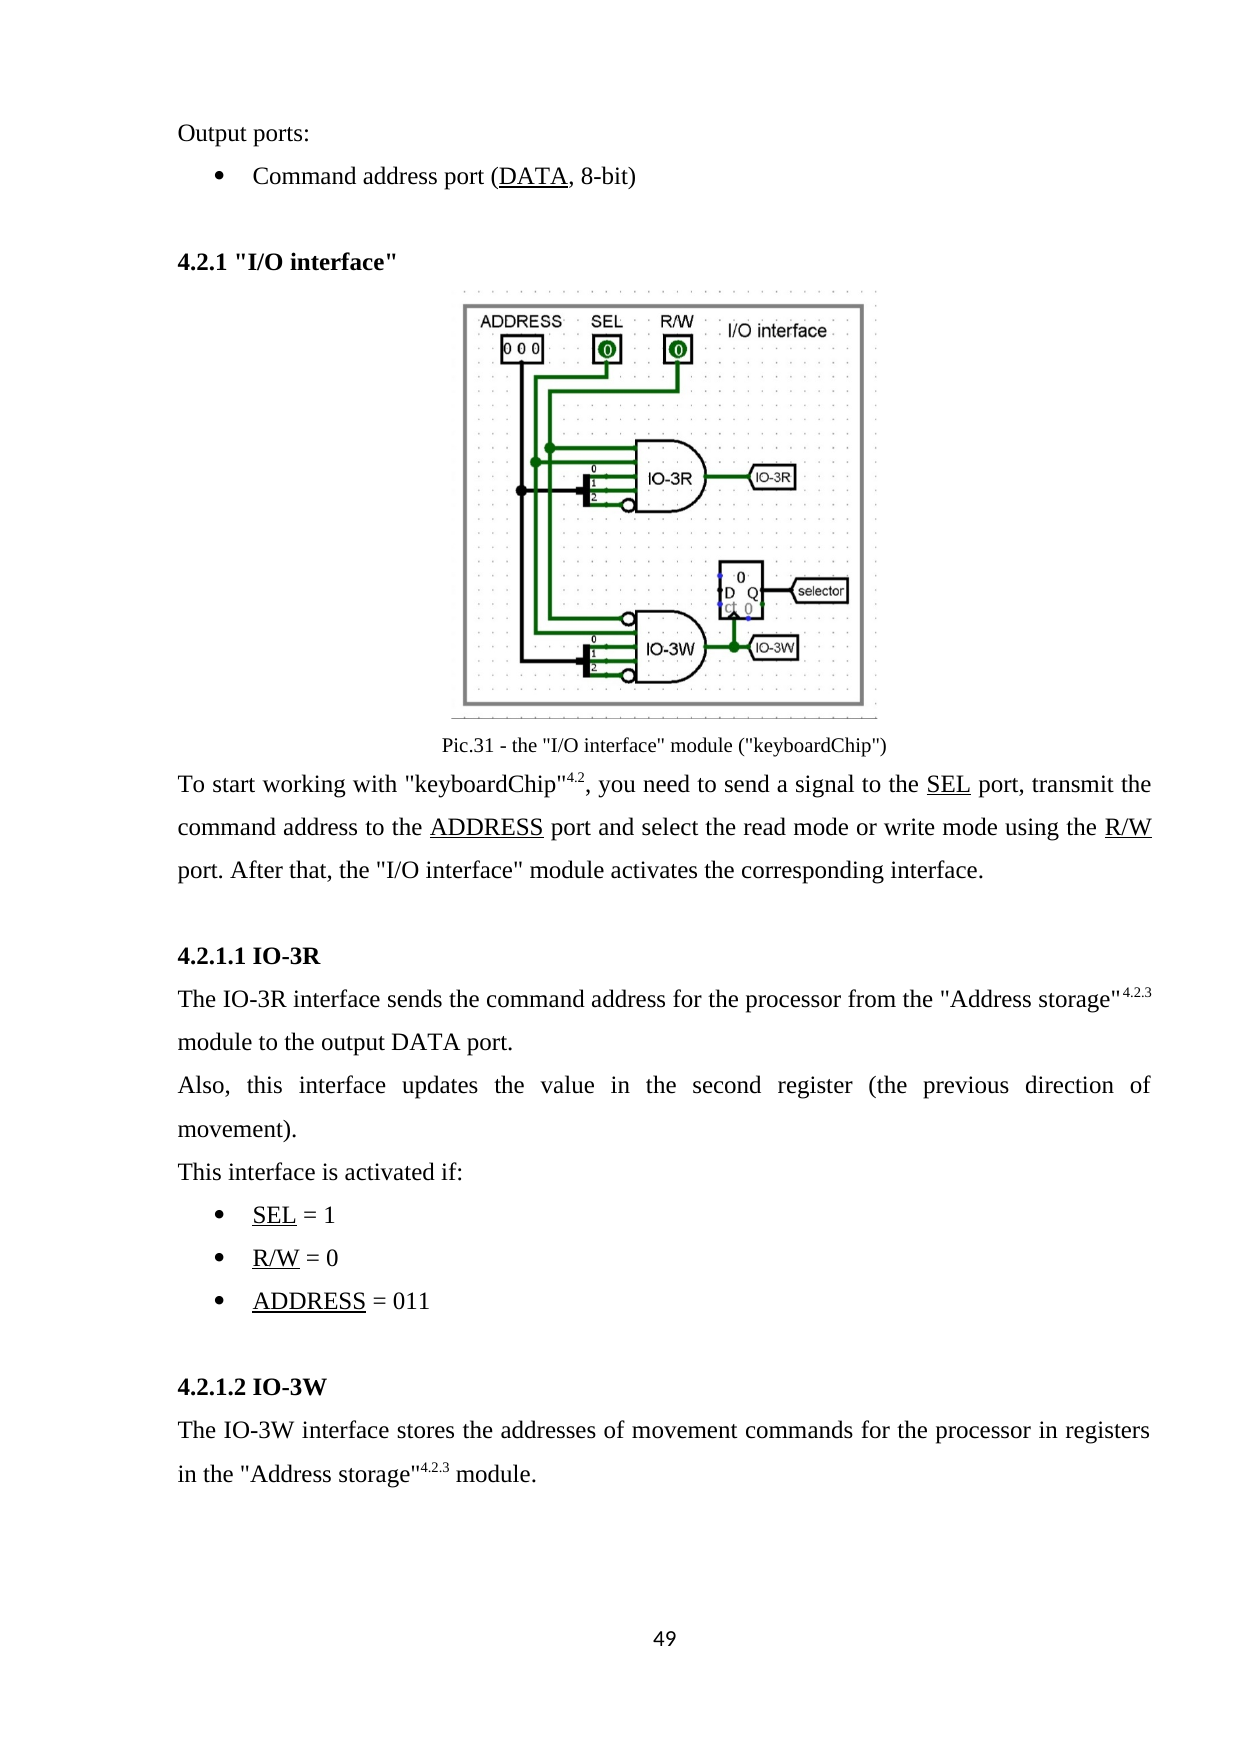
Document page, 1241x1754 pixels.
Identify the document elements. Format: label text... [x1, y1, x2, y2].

text Pic.31 - the "I/O interface" module ("keyboardChip") [177, 733, 1152, 757]
text The IO-3R interface sends the command address for the processor from the "Address storage"4.2.3 module to the output DATA port. [177, 984, 1152, 1056]
text To start working with "keyboardChip"4.2, you need to send a signal to the SEL port, transmit the command address to the ADDRESS port and select the read mode or write mode using the R/W port. After that, the "I/O interface" module activates the corresponding interface. [177, 769, 1152, 884]
text The IO-3W interface stores the addresses of movement commands for the processor in registers in the "Address storage"4.2.3 module. [177, 1416, 1152, 1487]
text Also, this interface updates the value in the second register (the previous direction of movement). [177, 1071, 1152, 1142]
list ADDRESS = 011 [215, 1286, 1152, 1315]
picture [451, 290, 878, 719]
list R/W = 0 [215, 1243, 1152, 1272]
list Command address port (DATA, 8-bit) [215, 161, 1152, 190]
list SEL = 1 [215, 1200, 1152, 1229]
text This interface is activated if: [177, 1157, 1152, 1186]
text 4.2.1.2 IO-3W [177, 1372, 1152, 1401]
text Output ports: [177, 118, 1152, 147]
text 4.2.1 "I/O interface" [177, 247, 1152, 276]
text 4.2.1.1 IO-3R [177, 941, 1152, 970]
